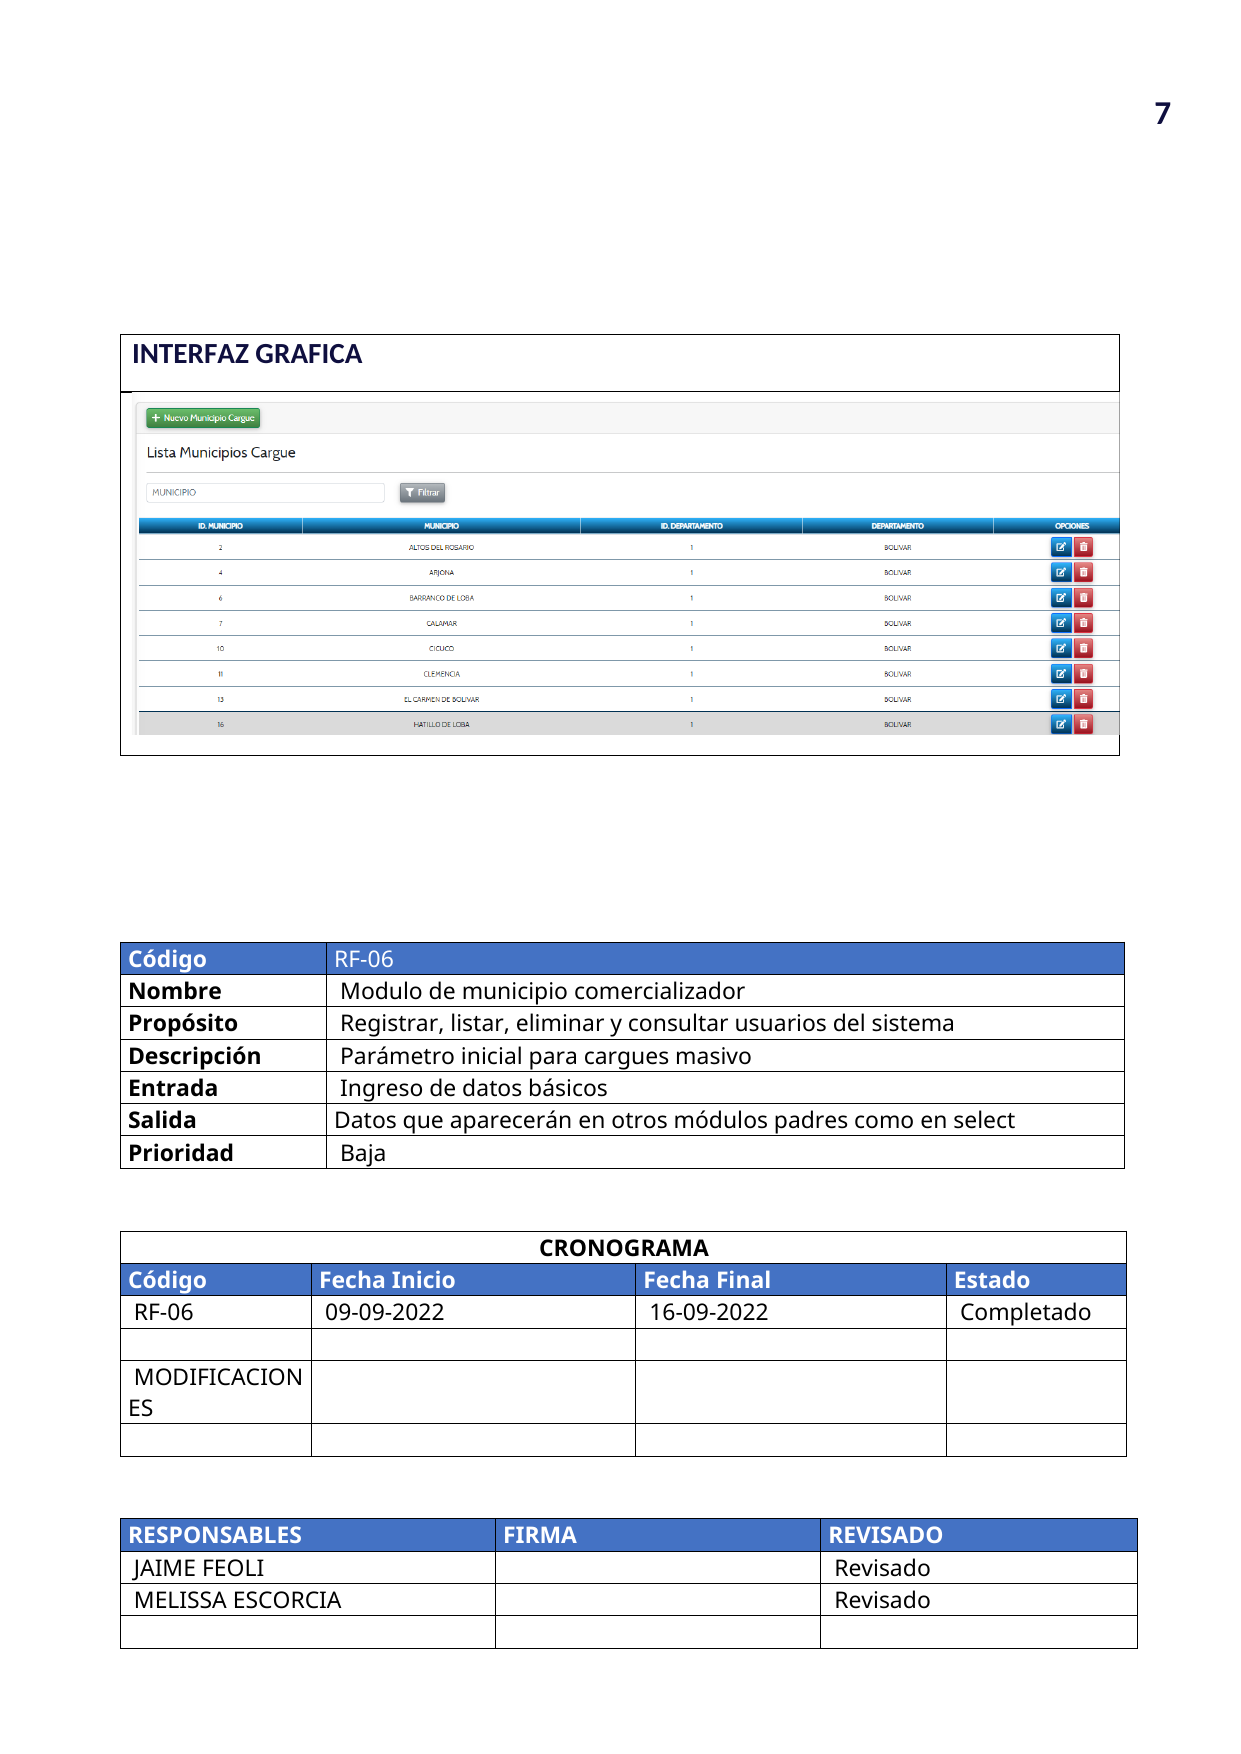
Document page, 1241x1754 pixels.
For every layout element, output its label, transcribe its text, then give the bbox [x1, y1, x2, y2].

table_cell [121, 1329, 311, 1360]
table_cell [947, 1424, 1126, 1456]
table_header CRONOGRAMA [121, 1232, 1126, 1263]
table_cell Parámetro inicial para cargues masivo [327, 1040, 1124, 1071]
table_cell [496, 1616, 820, 1647]
table_cell Estado [947, 1264, 1126, 1295]
table_cell Propósito [121, 1007, 326, 1038]
table_cell Ingreso de datos básicos [327, 1072, 1124, 1103]
table_cell Completado [947, 1296, 1126, 1327]
table_cell [312, 1424, 635, 1456]
picture [131, 392, 1120, 735]
table_cell [636, 1329, 946, 1360]
table_cell [496, 1552, 820, 1583]
table_cell Modulo de municipio comercializador [327, 975, 1124, 1006]
table_cell 09-09-2022 [312, 1296, 635, 1327]
table_cell Descripción [121, 1040, 326, 1071]
table_cell MELISSA ESCORCIA [121, 1584, 495, 1615]
table_cell [636, 1424, 946, 1456]
table_cell Prioridad [121, 1136, 326, 1168]
table_cell [312, 1361, 635, 1423]
table_cell [947, 1361, 1126, 1423]
table_header INTERFAZ GRAFICA [121, 335, 1119, 391]
table_cell Baja [327, 1136, 1124, 1168]
table_cell Salida [121, 1104, 326, 1135]
table_cell Código [121, 1264, 311, 1295]
table_header FIRMA [496, 1519, 820, 1551]
table_cell Fecha Inicio [312, 1264, 635, 1295]
table_cell Revisado [821, 1552, 1137, 1583]
table_cell Datos que aparecerán en otros módulos padres como en select [327, 1104, 1124, 1135]
table_cell Fecha Final [636, 1264, 946, 1295]
table_cell [947, 1329, 1126, 1360]
table_cell MODIFICACIONES [121, 1361, 311, 1423]
table_cell [821, 1616, 1137, 1647]
table_cell 16-09-2022 [636, 1296, 946, 1327]
table_cell Revisado [821, 1584, 1137, 1615]
table_header RESPONSABLES [121, 1519, 495, 1551]
table_cell [121, 393, 1119, 755]
table_header Código [121, 943, 326, 974]
table_cell Registrar, listar, eliminar y consultar usuarios del sistema [327, 1007, 1124, 1038]
table_cell [312, 1329, 635, 1360]
table_cell RF-06 [121, 1296, 311, 1327]
table_cell [636, 1361, 946, 1423]
table_cell [496, 1584, 820, 1615]
table_cell Entrada [121, 1072, 326, 1103]
table_header REVISADO [821, 1519, 1137, 1551]
table_cell JAIME FEOLI [121, 1552, 495, 1583]
table_cell [121, 1616, 495, 1647]
table_header RF-06 [327, 943, 1124, 974]
table_cell Nombre [121, 975, 326, 1006]
table_cell [121, 1424, 311, 1456]
